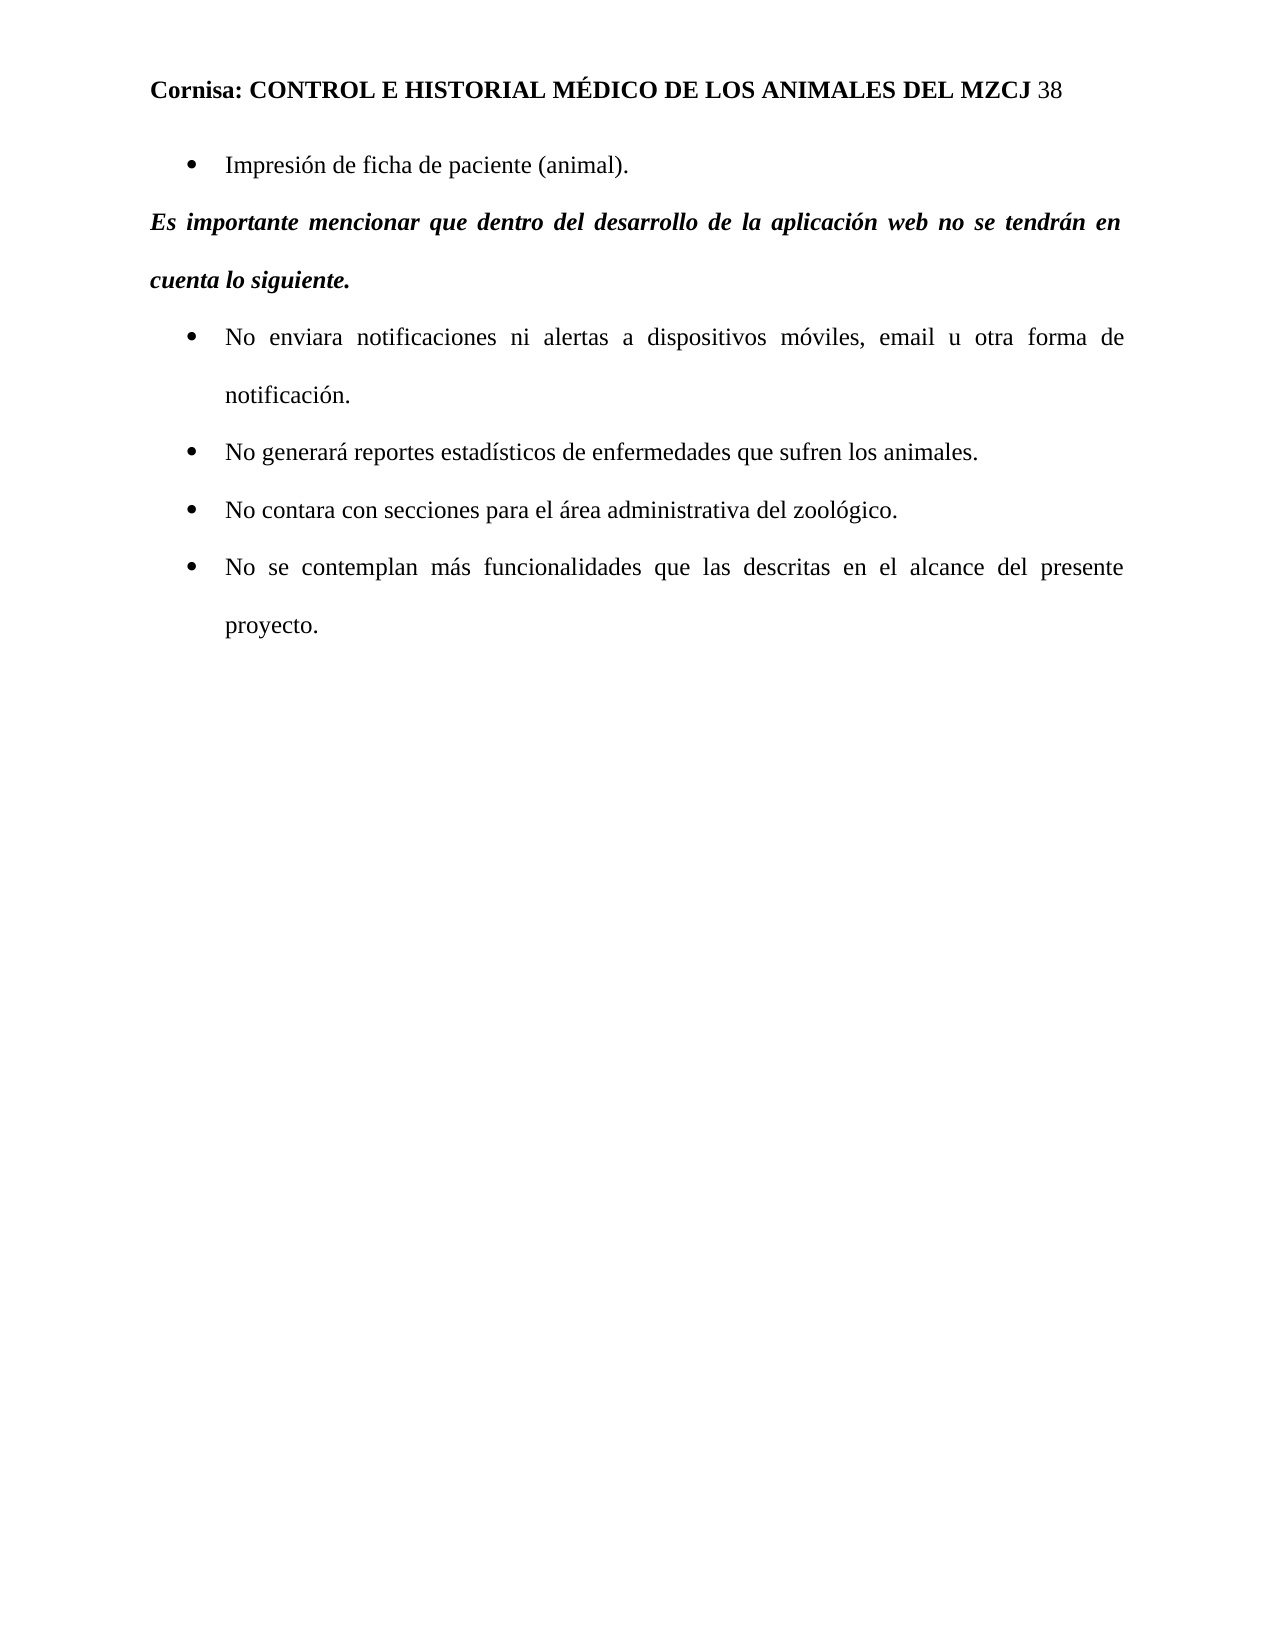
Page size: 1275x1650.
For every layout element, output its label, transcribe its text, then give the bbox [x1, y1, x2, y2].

text Es importante mencionar que dentro del desarrollo de la aplicación web no se tendrán en cuenta lo siguiente. [150, 207, 1125, 294]
list No se contemplan más funcionalidades que las descritas en el alcance del presente proyecto. [187, 552, 1125, 639]
list No contara con secciones para el área administrativa del zoológico. [187, 495, 1125, 524]
list Impresión de ficha de paciente (animal). [187, 150, 1125, 179]
list No generará reportes estadísticos de enfermedades que sufren los animales. [187, 437, 1125, 466]
list No enviara notificaciones ni alertas a dispositivos móviles, email u otra forma de notificación. [187, 322, 1125, 409]
